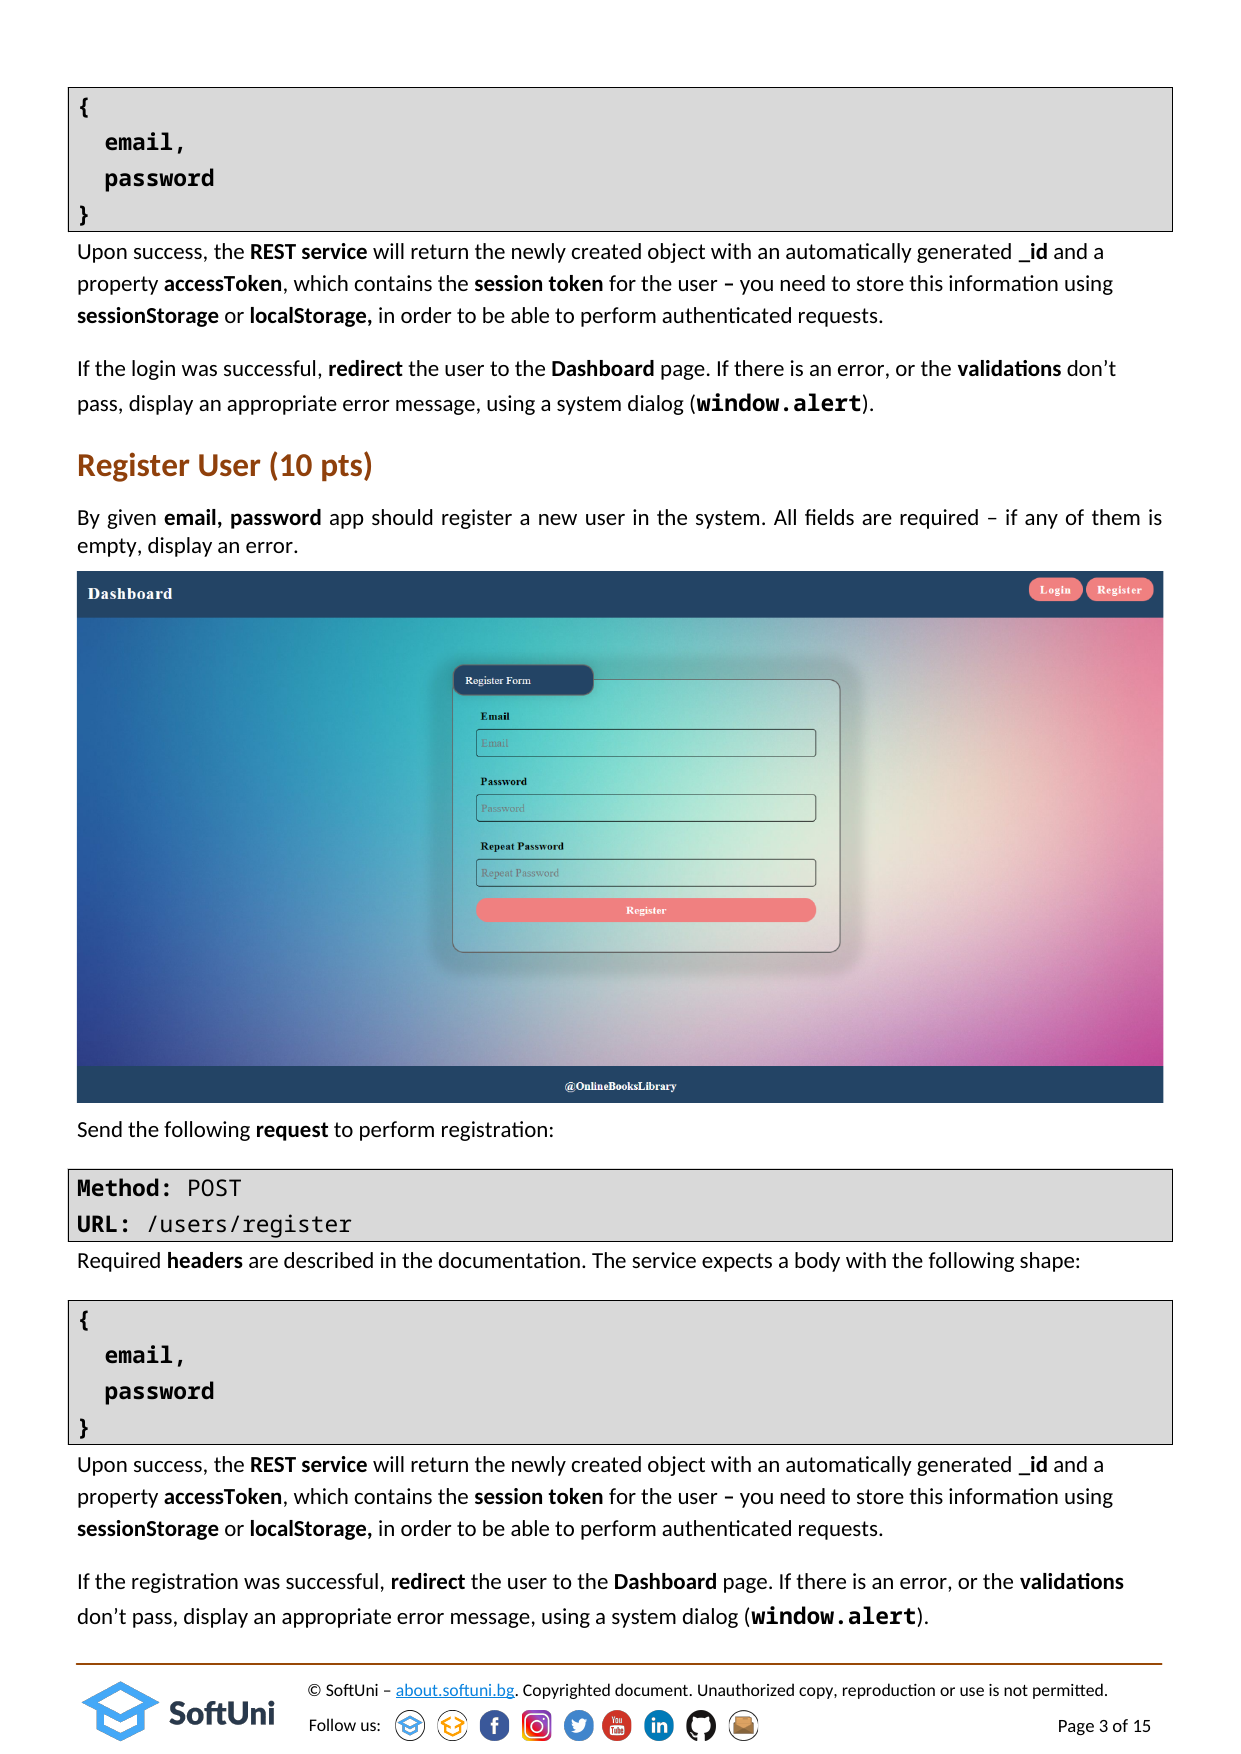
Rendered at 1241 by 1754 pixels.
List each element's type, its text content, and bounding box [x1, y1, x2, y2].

text Method: POST [69, 1170, 1172, 1203]
text Send the following request to perform registration: [77, 1116, 1163, 1143]
text Upon success, the REST service will return the newly created object with an automatically generated _id and a property accessToken, which contains the session token for the user – you need to store this information using sessionStorage or localStorage, in order to be able to perform authenticated requests. [77, 237, 1163, 329]
text Required headers are described in the documentation. The service expects a body with the following shape: [77, 1247, 1163, 1275]
picture [602, 1710, 632, 1741]
text URL: /users/register [69, 1204, 1172, 1241]
picture [522, 1710, 552, 1741]
text Upon success, the REST service will return the newly created object with an automatically generated _id and a property accessToken, which contains the session token for the user – you need to store this information using sessionStorage or localStorage, in order to be able to perform authenticated requests. [77, 1450, 1163, 1542]
text email, [69, 123, 1172, 157]
text password [69, 1372, 1172, 1406]
picture [665, 1710, 674, 1719]
text If the registration was successful, redirect the user to the Dashboard page. If there is an error, or the validations don’t pass, display an appropriate error message, using a system dialog (window.alert). [77, 1567, 1163, 1631]
text email, [69, 1336, 1172, 1370]
text } [69, 195, 1172, 231]
text { [69, 1301, 1172, 1334]
picture [686, 1710, 716, 1741]
text If the login was successful, redirect the user to the Dashboard page. If there is an error, or the validations don’t pass, display an appropriate error message, using a system dialog (window.alert). [77, 354, 1163, 418]
picture [728, 1710, 759, 1741]
picture [658, 1723, 667, 1732]
picture [76, 571, 1164, 1103]
text } [69, 1407, 1172, 1444]
subtitle Register User (10 pts) [77, 444, 1163, 485]
text password [69, 159, 1172, 193]
picture [75, 1676, 281, 1747]
text { [69, 88, 1172, 121]
picture [644, 1732, 653, 1741]
picture [665, 1732, 674, 1741]
picture [437, 1710, 468, 1741]
picture [644, 1710, 653, 1719]
picture [564, 1710, 594, 1741]
picture [395, 1710, 425, 1741]
picture [479, 1710, 510, 1741]
text By given email, password app should register a new user in the system. All fields are required – if any of them is empty, display an error. [77, 503, 1163, 559]
